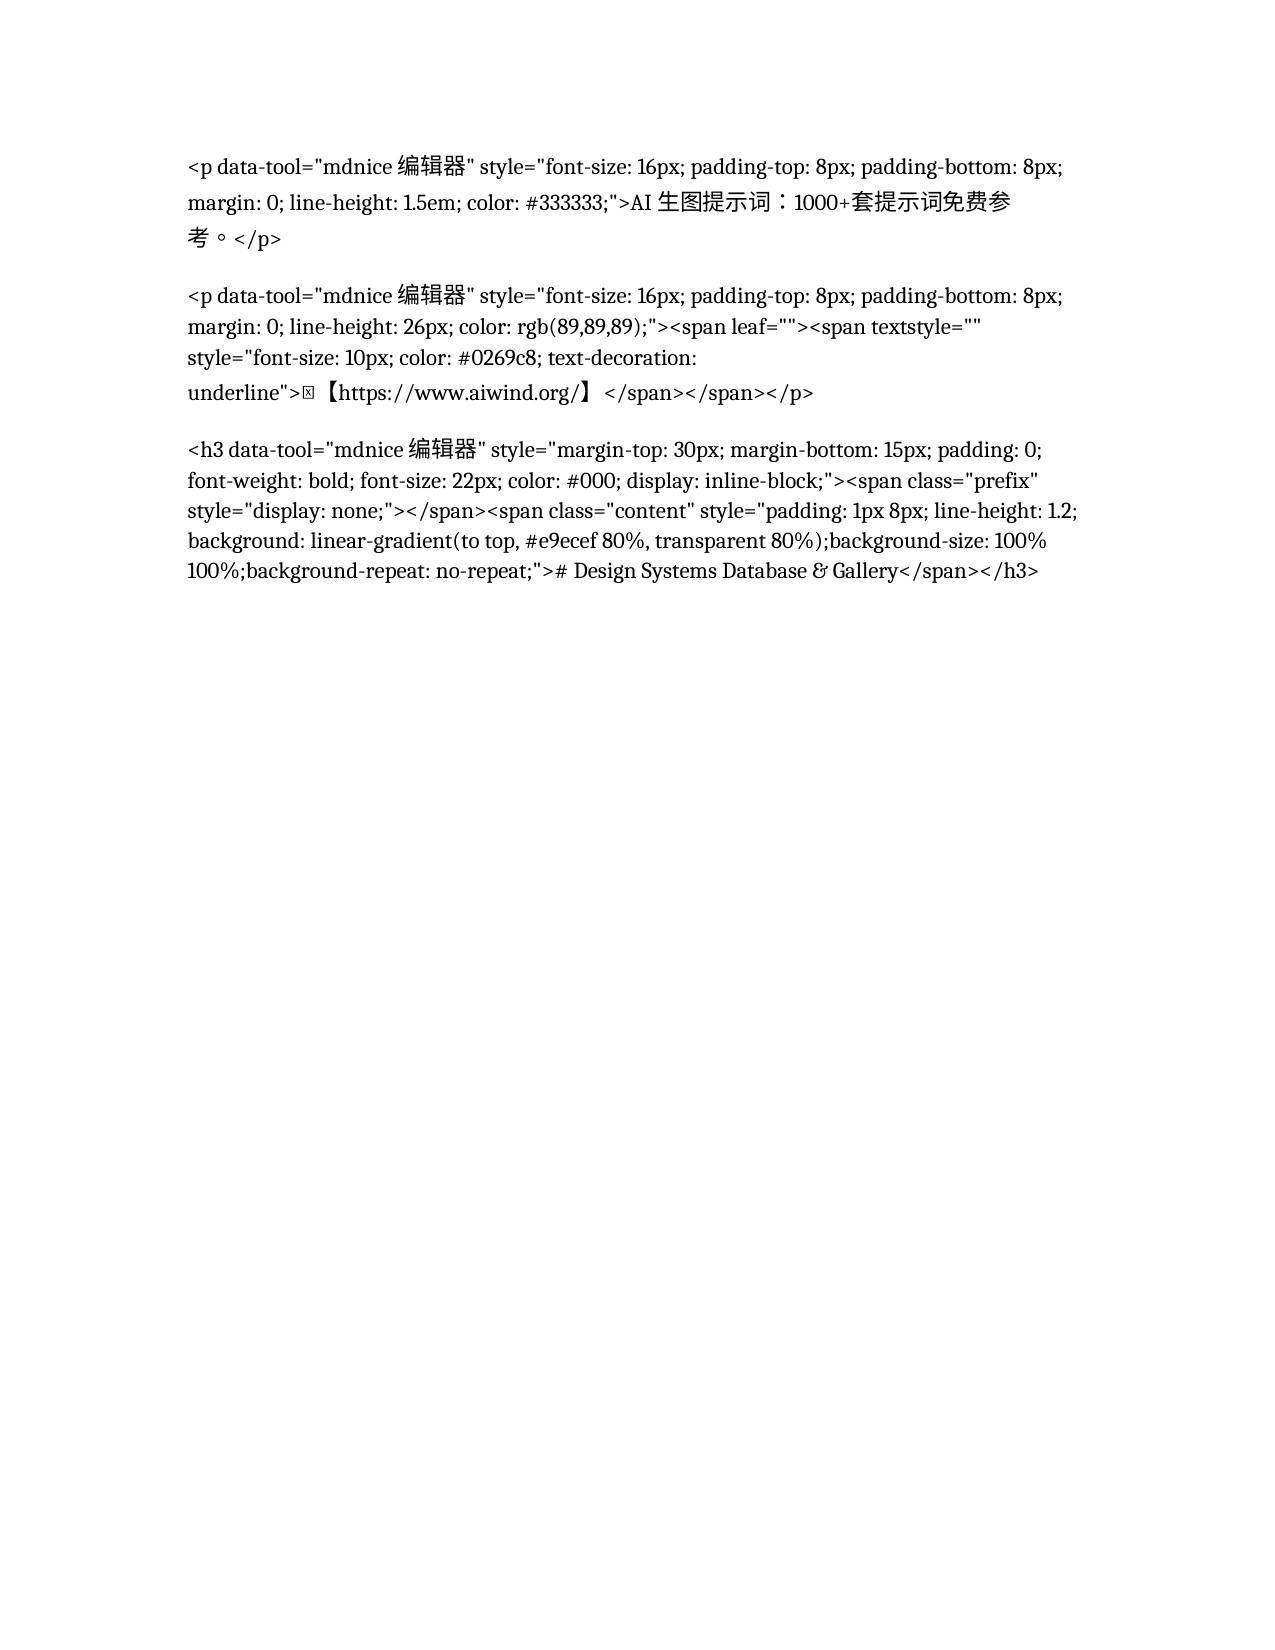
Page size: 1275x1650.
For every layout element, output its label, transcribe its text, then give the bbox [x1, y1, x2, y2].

text <h3 data-tool="mdnice编辑器" style="margin-top: 30px; margin-bottom: 15px; padding: 0; font-weight: bold; font-size: 22px; color: #000; display: inline-block;"><span class="prefix" style="display: none;"></span><span class="content" style="padding: 1px 8px; line-height: 1.2; background: linear-gradient(to top, #e9ecef 80%, transparent 80%);background-size: 100% 100%;background-repeat: no-repeat;"># Design Systems Database & Gallery</span></h3> [187, 433, 1087, 585]
text <p data-tool="mdnice编辑器" style="font-size: 16px; padding-top: 8px; padding-bottom: 8px; margin: 0; line-height: 1.5em; color: #333333;">AI生图提示词：1000+套提示词免费参考。</p> [187, 150, 1087, 253]
text <p data-tool="mdnice编辑器" style="font-size: 16px; padding-top: 8px; padding-bottom: 8px; margin: 0; line-height: 26px; color: rgb(89,89,89);"><span leaf=""><span textstyle="" style="font-size: 10px; color: #0269c8; text-decoration: underline">🔗【https://www.aiwind.org/】</span></span></p> [187, 279, 1087, 407]
